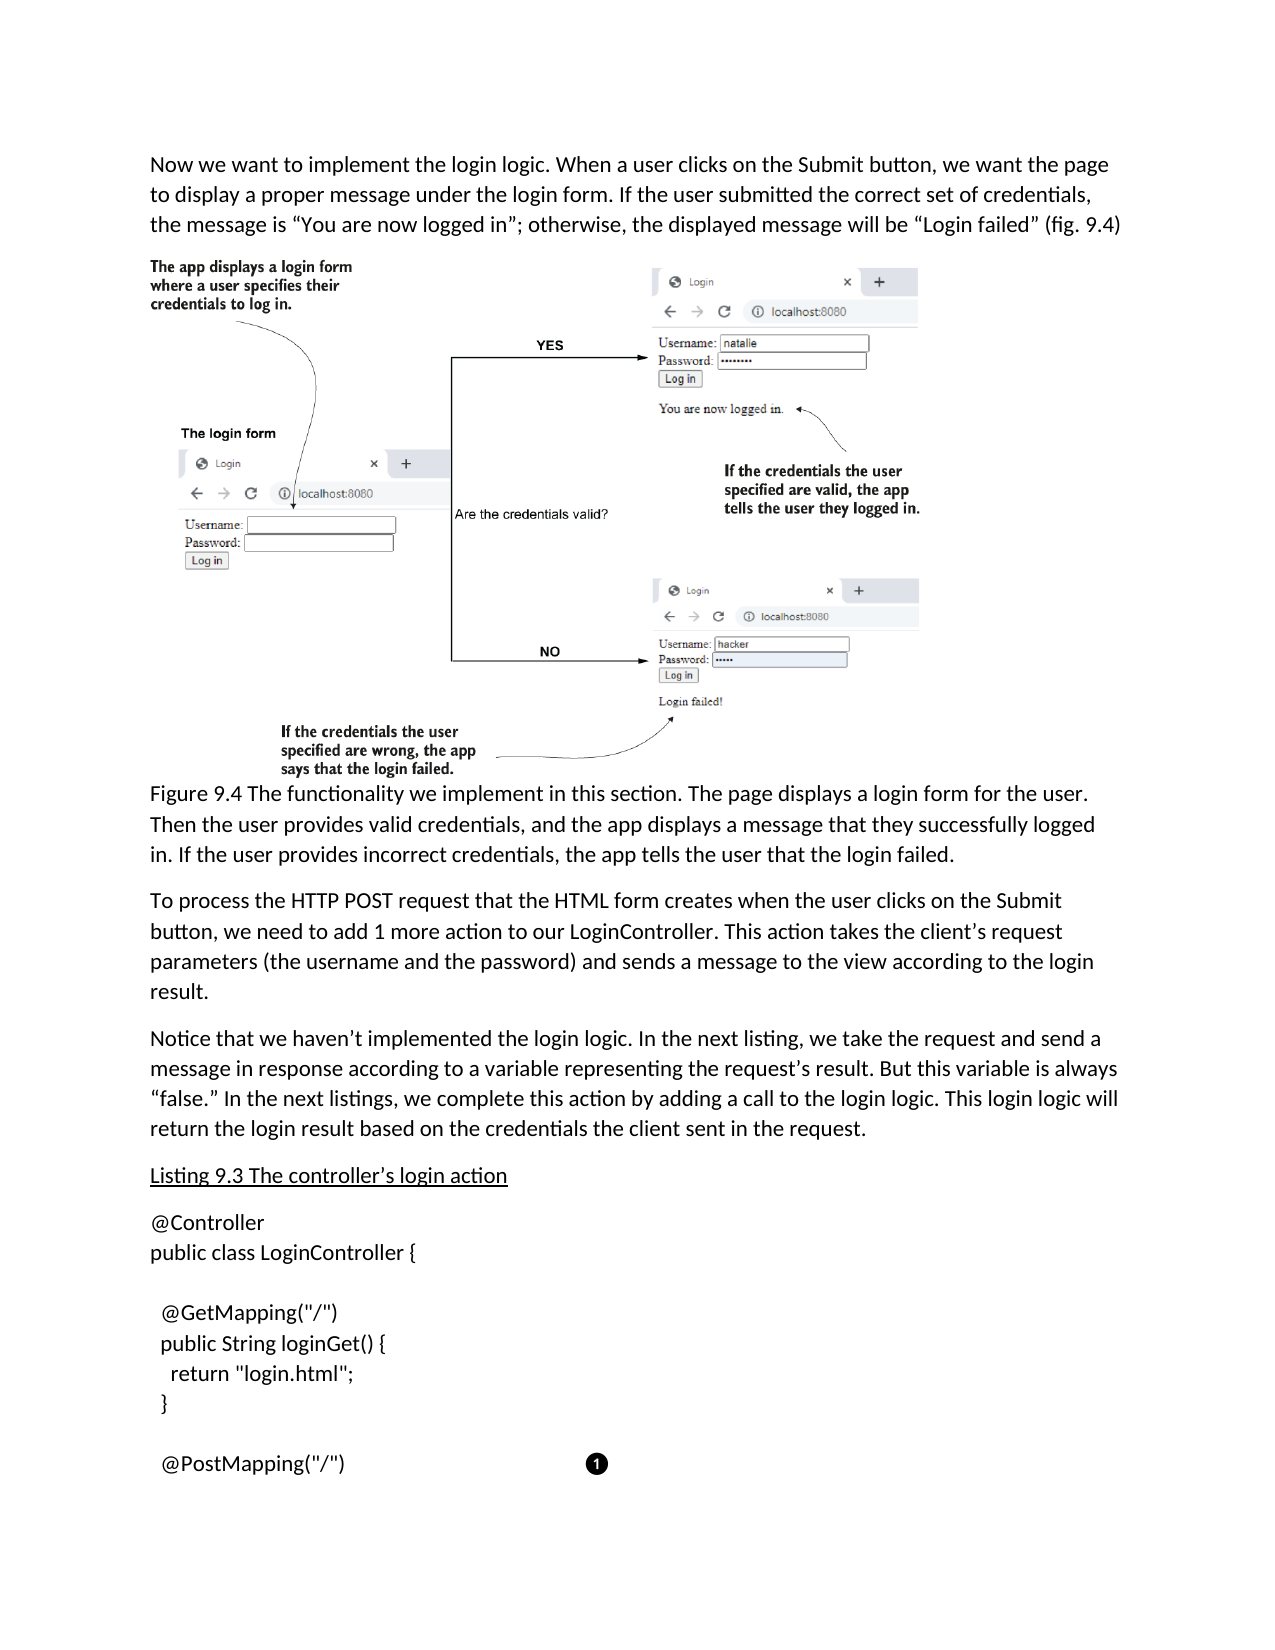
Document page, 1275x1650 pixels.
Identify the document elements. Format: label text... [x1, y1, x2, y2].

text public String loginGet() { [150, 1329, 1125, 1357]
text } [150, 1389, 1125, 1417]
text To process the HTTP POST request that the HTML form creates when the user clicks on the Submit button, we need to add 1 more action to our LoginController. This action takes the client’s request parameters (the username and the password) and sends a message to the view according to the login result. [150, 887, 1125, 1005]
text Listing 9.3 The controller’s login action [150, 1161, 1125, 1189]
text return "login.html"; [150, 1359, 1125, 1387]
text Now we want to implement the login logic. When a user clicks on the Submit button, we want the page to display a proper message under the login form. If the user submitted the correct set of credentials, the message is “You are now logged in”; otherwise, the displayed message will be “Login failed” (fig. 9.4) [150, 150, 1125, 238]
text @PostMapping("/") ❶ [150, 1449, 1125, 1477]
text @Controller [150, 1208, 1125, 1236]
text public class LoginController { [150, 1238, 1125, 1266]
text Notice that we haven’t implemented the login logic. In the next listing, we take the request and send a message in response according to a variable representing the request’s result. But this variable is always “false.” In the next listings, we complete this action by adding a call to the login logic. This login logic will return the login result based on the credentials the client sent in the request. [150, 1024, 1125, 1142]
text Figure 9.4 The functionality we implement in this section. The page displays a login form for the user. Then the user provides valid credentials, and the app displays a message that they successfully logged in. If the user provides incorrect credentials, the app tells the user that the login failed. [150, 779, 1125, 868]
text @GetMapping("/") [150, 1298, 1125, 1326]
picture [150, 257, 920, 778]
